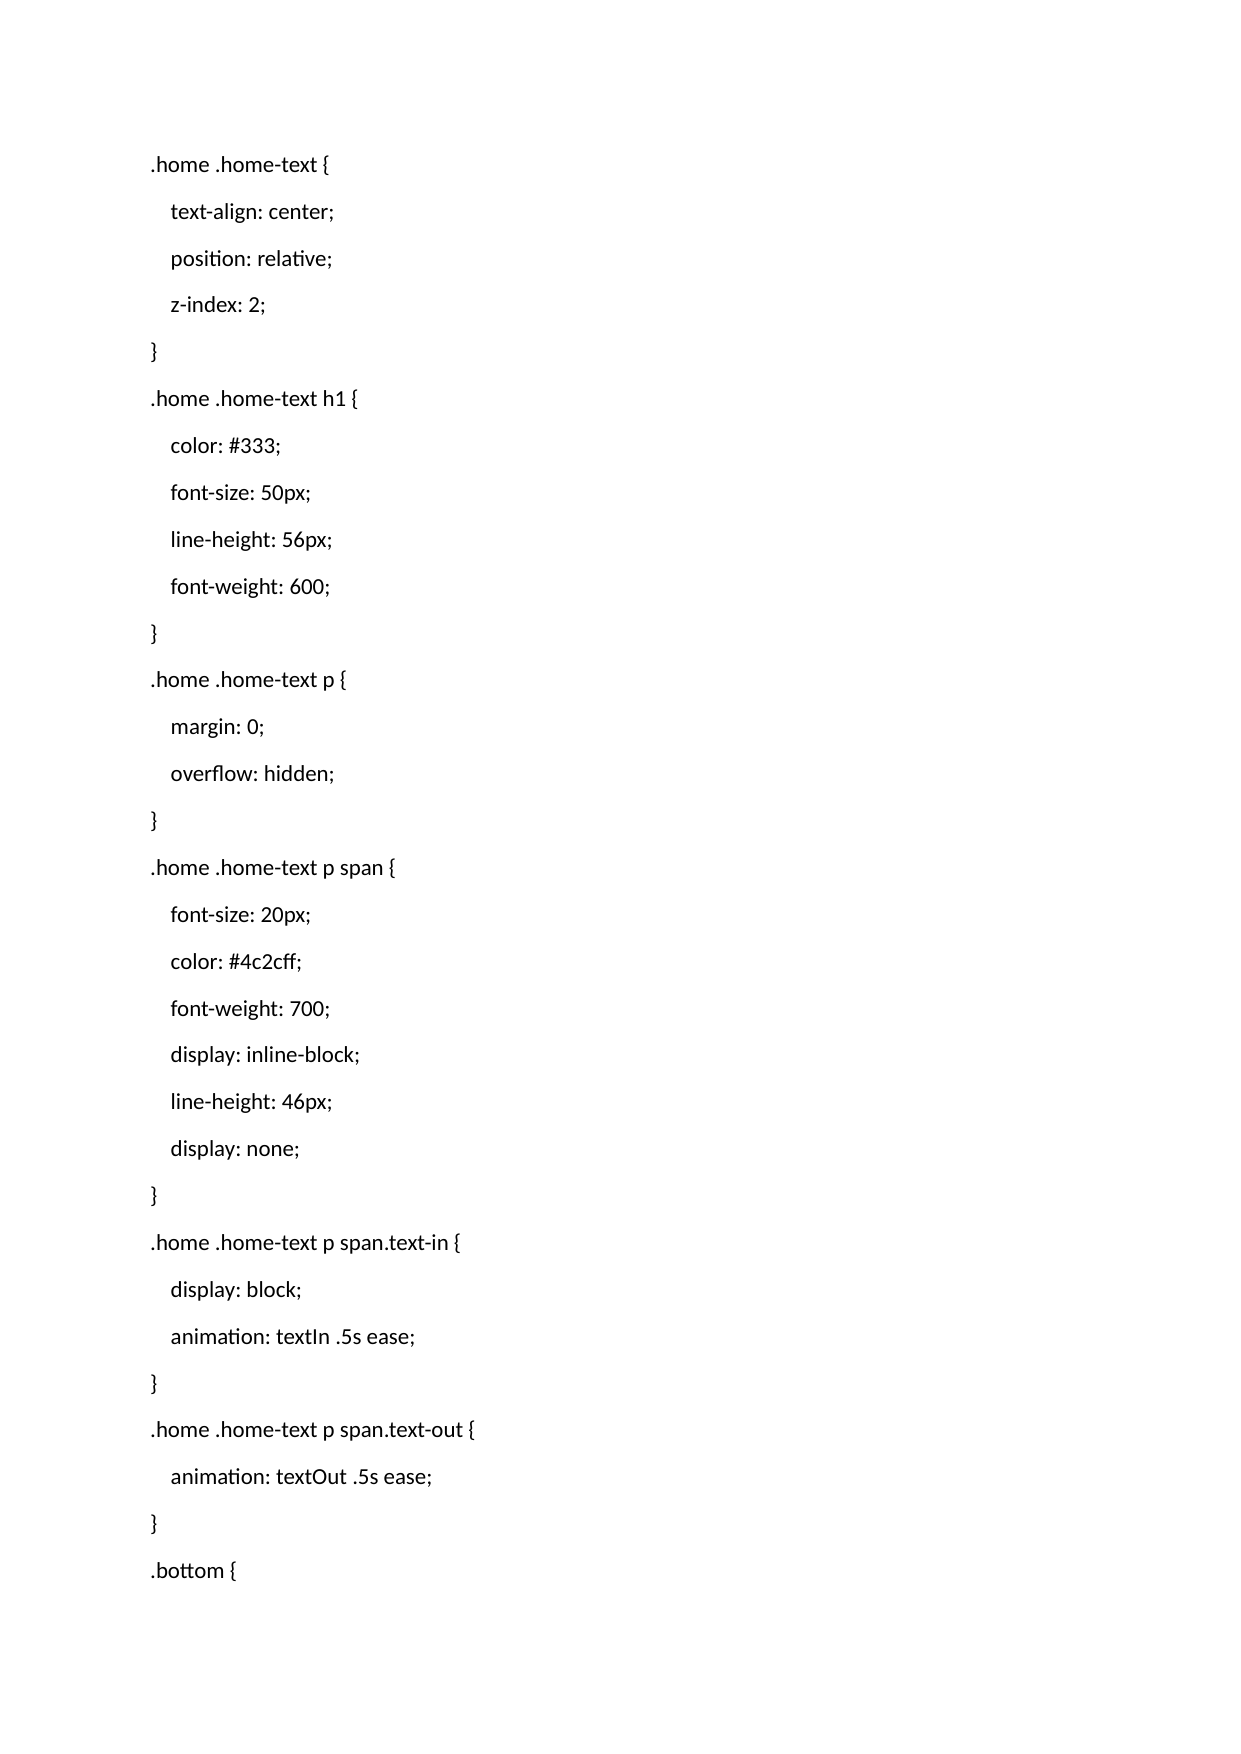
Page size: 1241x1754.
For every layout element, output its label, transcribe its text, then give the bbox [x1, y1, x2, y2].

text .home .home-text p span { [150, 853, 1090, 881]
text } [150, 1181, 1090, 1209]
text color: #333; [150, 431, 1090, 459]
text margin: 0; [150, 712, 1090, 741]
text .home .home-text h1 { [150, 384, 1090, 412]
text font-size: 50px; [150, 478, 1090, 506]
text position: relative; [150, 244, 1090, 272]
text overflow: hidden; [150, 759, 1090, 787]
text display: block; [150, 1275, 1090, 1303]
text } [150, 806, 1090, 834]
text .bottom { [150, 1556, 1090, 1584]
text line-height: 46px; [150, 1087, 1090, 1116]
text } [150, 1509, 1090, 1537]
text } [150, 1369, 1090, 1397]
text color: #4c2cff; [150, 947, 1090, 975]
text } [150, 619, 1090, 647]
text text-align: center; [150, 197, 1090, 225]
text line-height: 56px; [150, 525, 1090, 553]
text animation: textIn .5s ease; [150, 1322, 1090, 1350]
text .home .home-text p span.text-in { [150, 1228, 1090, 1256]
text font-weight: 700; [150, 994, 1090, 1022]
text .home .home-text p { [150, 666, 1090, 694]
text z-index: 2; [150, 291, 1090, 319]
text display: none; [150, 1134, 1090, 1162]
text .home .home-text p span.text-out { [150, 1416, 1090, 1444]
text .home .home-text { [150, 150, 1090, 178]
text } [150, 337, 1090, 366]
text display: inline-block; [150, 1041, 1090, 1069]
text animation: textOut .5s ease; [150, 1462, 1090, 1491]
text font-size: 20px; [150, 900, 1090, 928]
text font-weight: 600; [150, 572, 1090, 600]
